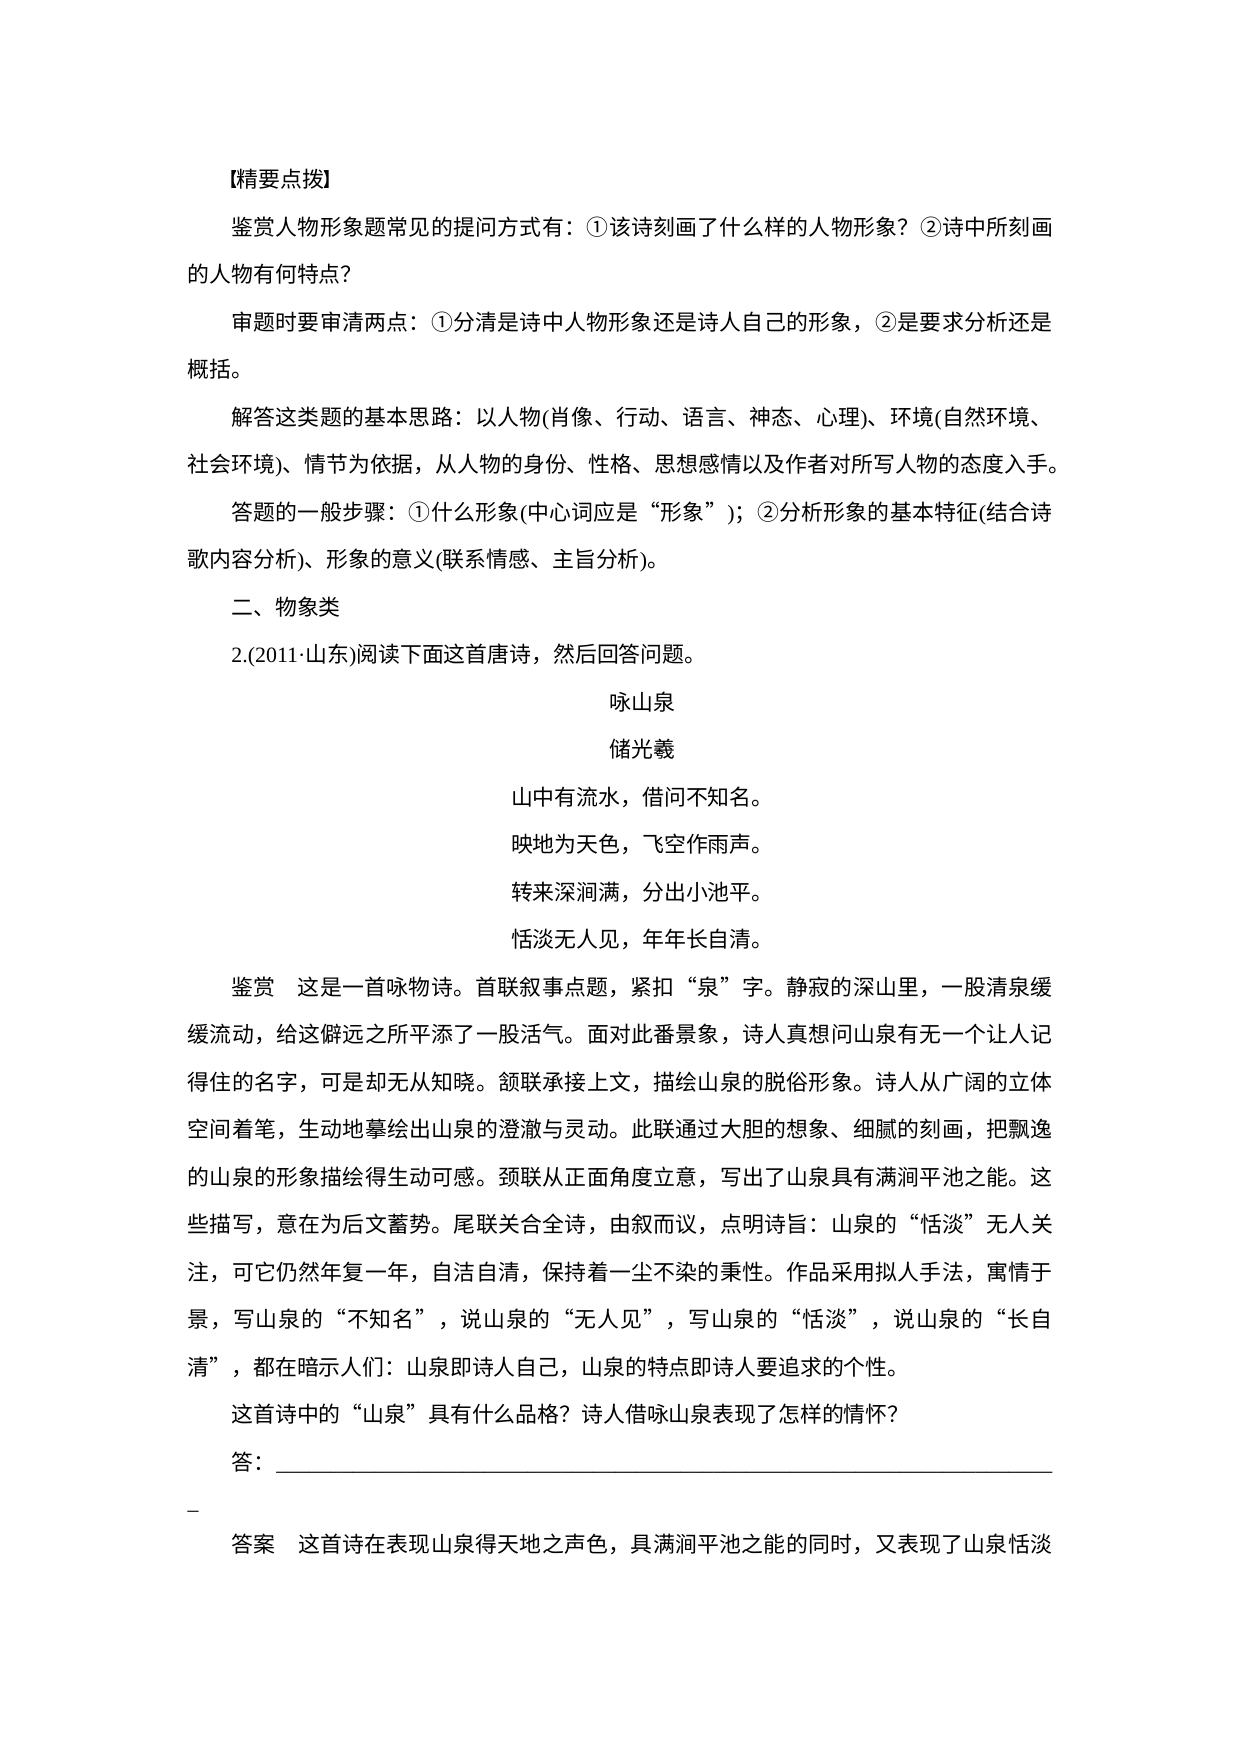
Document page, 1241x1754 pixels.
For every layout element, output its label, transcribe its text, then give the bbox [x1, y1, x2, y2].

text 解答这类题的基本思路：以人物(肖像、行动、语言、神态、心理)、环境(自然环境、社会环境)、情节为依据，从人物的身份、性格、思想感情以及作者对所写人物的态度入手。 [187, 399, 1053, 479]
text 答题的一般步骤：①什么形象(中心词应是“形象”)；②分析形象的基本特征(结合诗歌内容分析)、形象的意义(联系情感、主旨分析)。 [187, 494, 1053, 574]
picture [231, 170, 237, 188]
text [187, 1527, 1053, 1558]
text 2.(2011·山东)阅读下面这首唐诗，然后回答问题。 [187, 637, 1053, 669]
text 二、物象类 [187, 589, 1053, 621]
picture [323, 170, 329, 188]
text 咏山泉 [187, 684, 1053, 716]
text 审题时要审清两点：①分清是诗中人物形象还是诗人自己的形象，②是要求分析还是概括。 [187, 304, 1053, 384]
text 这首诗中的“山泉”具有什么品格？诗人借咏山泉表现了怎样的情怀？ [187, 1397, 1053, 1429]
text 鉴赏 这是一首咏物诗。首联叙事点题，紧扣“泉”字。静寂的深山里，一股清泉缓缓流动，给这僻远之所平添了一股活气。面对此番景象，诗人真想问山泉有无一个让人记得住的名字，可是却无从知晓。颔联承接上文，描绘山泉的脱俗形象。诗人从广阔的立体空间着笔，生动地摹绘出山泉的澄澈与灵动。此联通过大胆的想象、细腻的刻画，把飘逸的山泉的形象描绘得生动可感。颈联从正面角度立意，写出了山泉具有满涧平池之能。这些描写，意在为后文蓄势。尾联关合全诗，由叙而议，点明诗旨：山泉的“恬淡”无人关注，可它仍然年复一年，自洁自清，保持着一尘不染的秉性。作品采用拟人手法，寓情于景，写山泉的“不知名”，说山泉的“无人见”，写山泉的“恬淡”，说山泉的“长自清”，都在暗示人们：山泉即诗人自己，山泉的特点即诗人要追求的个性。 [187, 969, 1053, 1381]
text 答：________________________________________________________________________ [187, 1444, 1053, 1514]
text 恬淡无人见，年年长自清。 [187, 922, 1053, 954]
text 储光羲 [187, 732, 1053, 764]
text 鉴赏人物形象题常见的提问方式有：①该诗刻画了什么样的人物形象？②诗中所刻画的人物有何特点？ [187, 209, 1053, 289]
text 精要点拨 [187, 162, 1053, 194]
text 转来深涧满，分出小池平。 [187, 874, 1053, 906]
text 山中有流水，借问不知名。 [187, 779, 1053, 811]
text 映地为天色，飞空作雨声。 [187, 827, 1053, 859]
